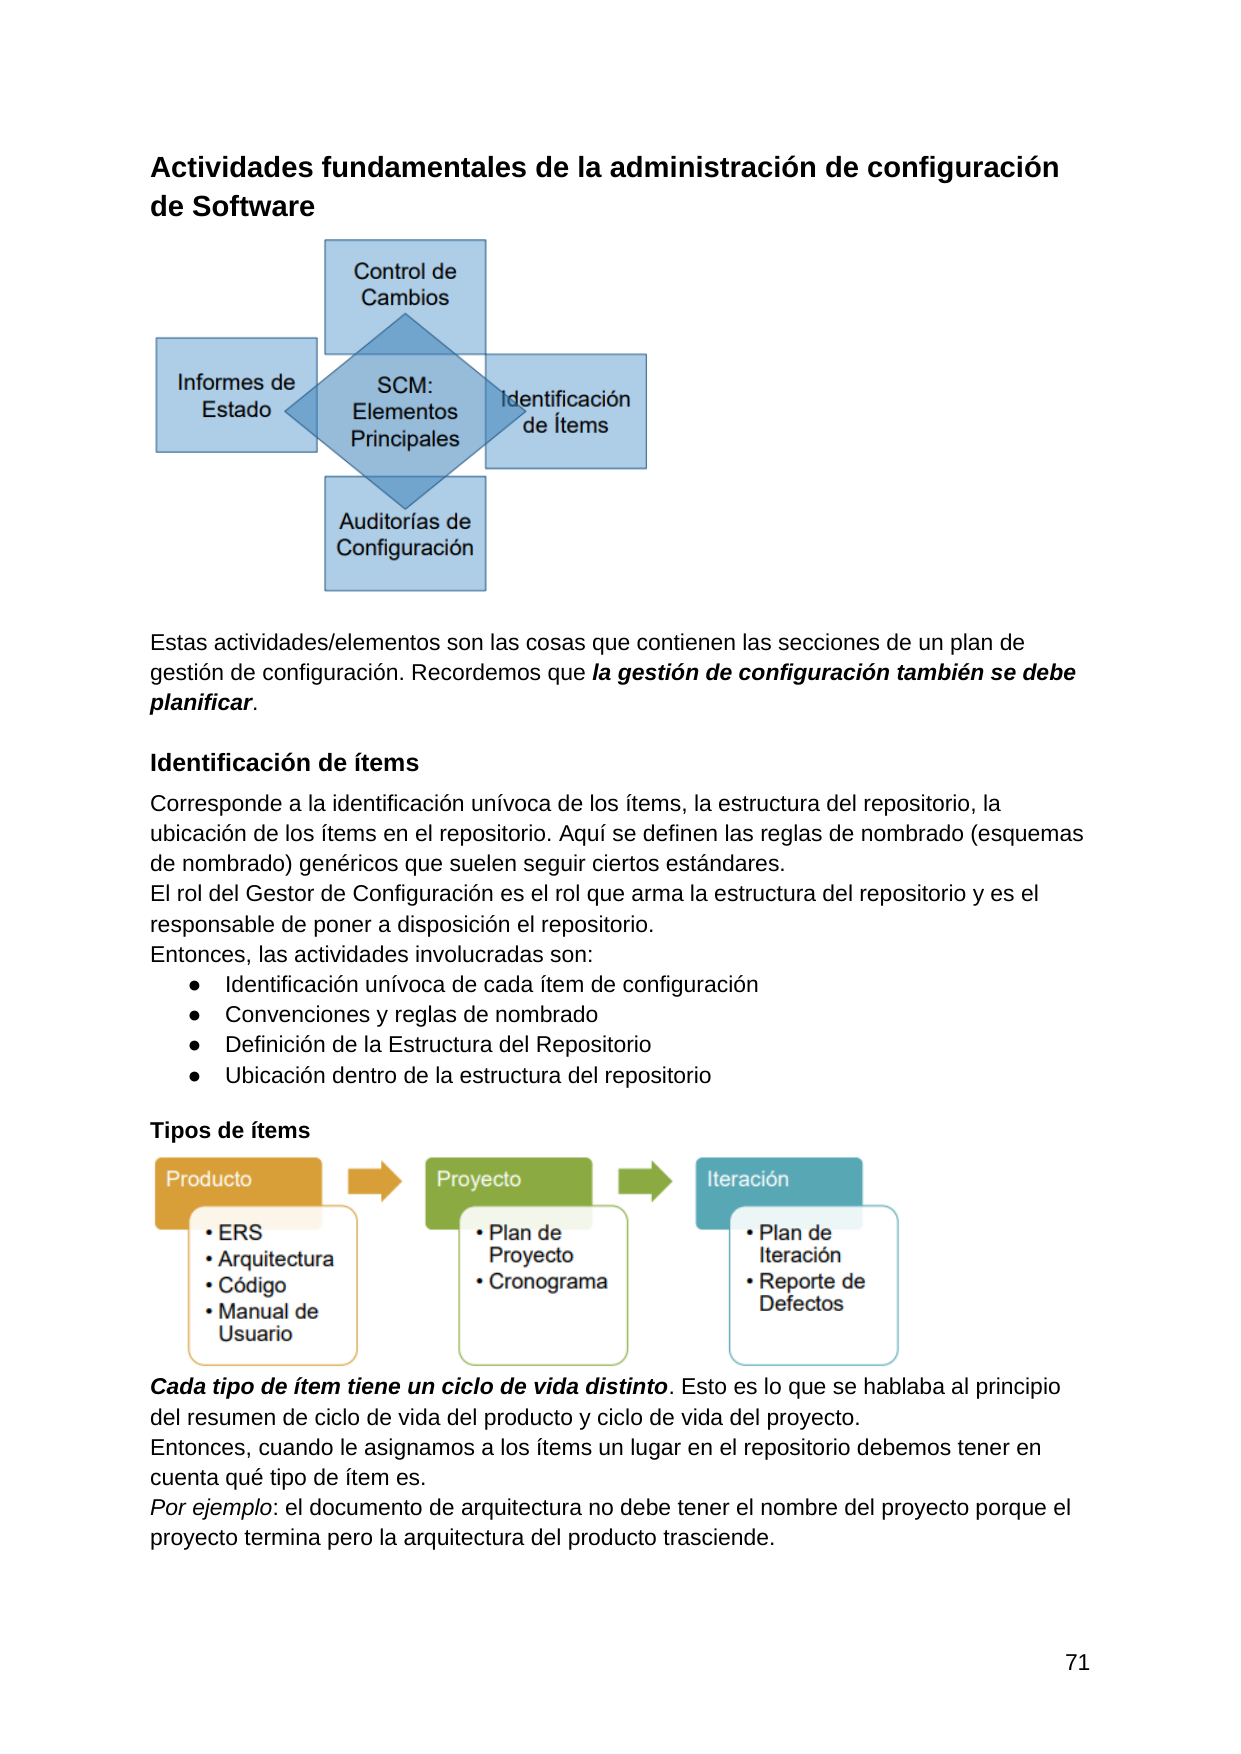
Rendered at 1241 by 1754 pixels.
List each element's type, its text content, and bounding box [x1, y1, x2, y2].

picture [150, 235, 650, 595]
list Ubicación dentro de la estructura del repositorio [187, 1062, 1090, 1088]
text Cada tipo de ítem tiene un ciclo de vida distinto. Esto es lo que se hablaba al principio del resumen de ciclo de vida del producto y ciclo de vida del proyecto. [150, 1373, 1090, 1430]
list Definición de la Estructura del Repositorio [187, 1031, 1090, 1058]
subtitle Identificación de ítems [150, 748, 1090, 777]
list Identificación unívoca de cada ítem de configuración [187, 971, 1090, 997]
text Estas actividades/elementos son las cosas que contienen las secciones de un plan de gestión de configuración. Recordemos que la gestión de configuración también se debe planificar. [150, 628, 1090, 715]
subtitle Actividades fundamentales de la administración de configuración de Software [150, 150, 1090, 222]
text El rol del Gestor de Configuración es el rol que arma la estructura del repositorio y es el responsable de poner a disposición el repositorio. [150, 880, 1090, 937]
text Por ejemplo: el documento de arquitectura no debe tener el nombre del proyecto porque el proyecto termina pero la arquitectura del producto trasciende. [150, 1494, 1090, 1551]
list Convenciones y reglas de nombrado [187, 1001, 1090, 1027]
picture [150, 1155, 903, 1370]
text Entonces, cuando le asignamos a los ítems un lugar en el repositorio debemos tener en cuenta qué tipo de ítem es. [150, 1434, 1090, 1490]
text Corresponde a la identificación unívoca de los ítems, la estructura del repositorio, la ubicación de los ítems en el repositorio. Aquí se definen las reglas de nombrado (esquemas de nombrado) genéricos que suelen seguir ciertos estándares. [150, 790, 1090, 876]
subtitle Tipos de ítems [150, 1117, 1090, 1143]
text Entonces, las actividades involucradas son: [150, 941, 1090, 967]
